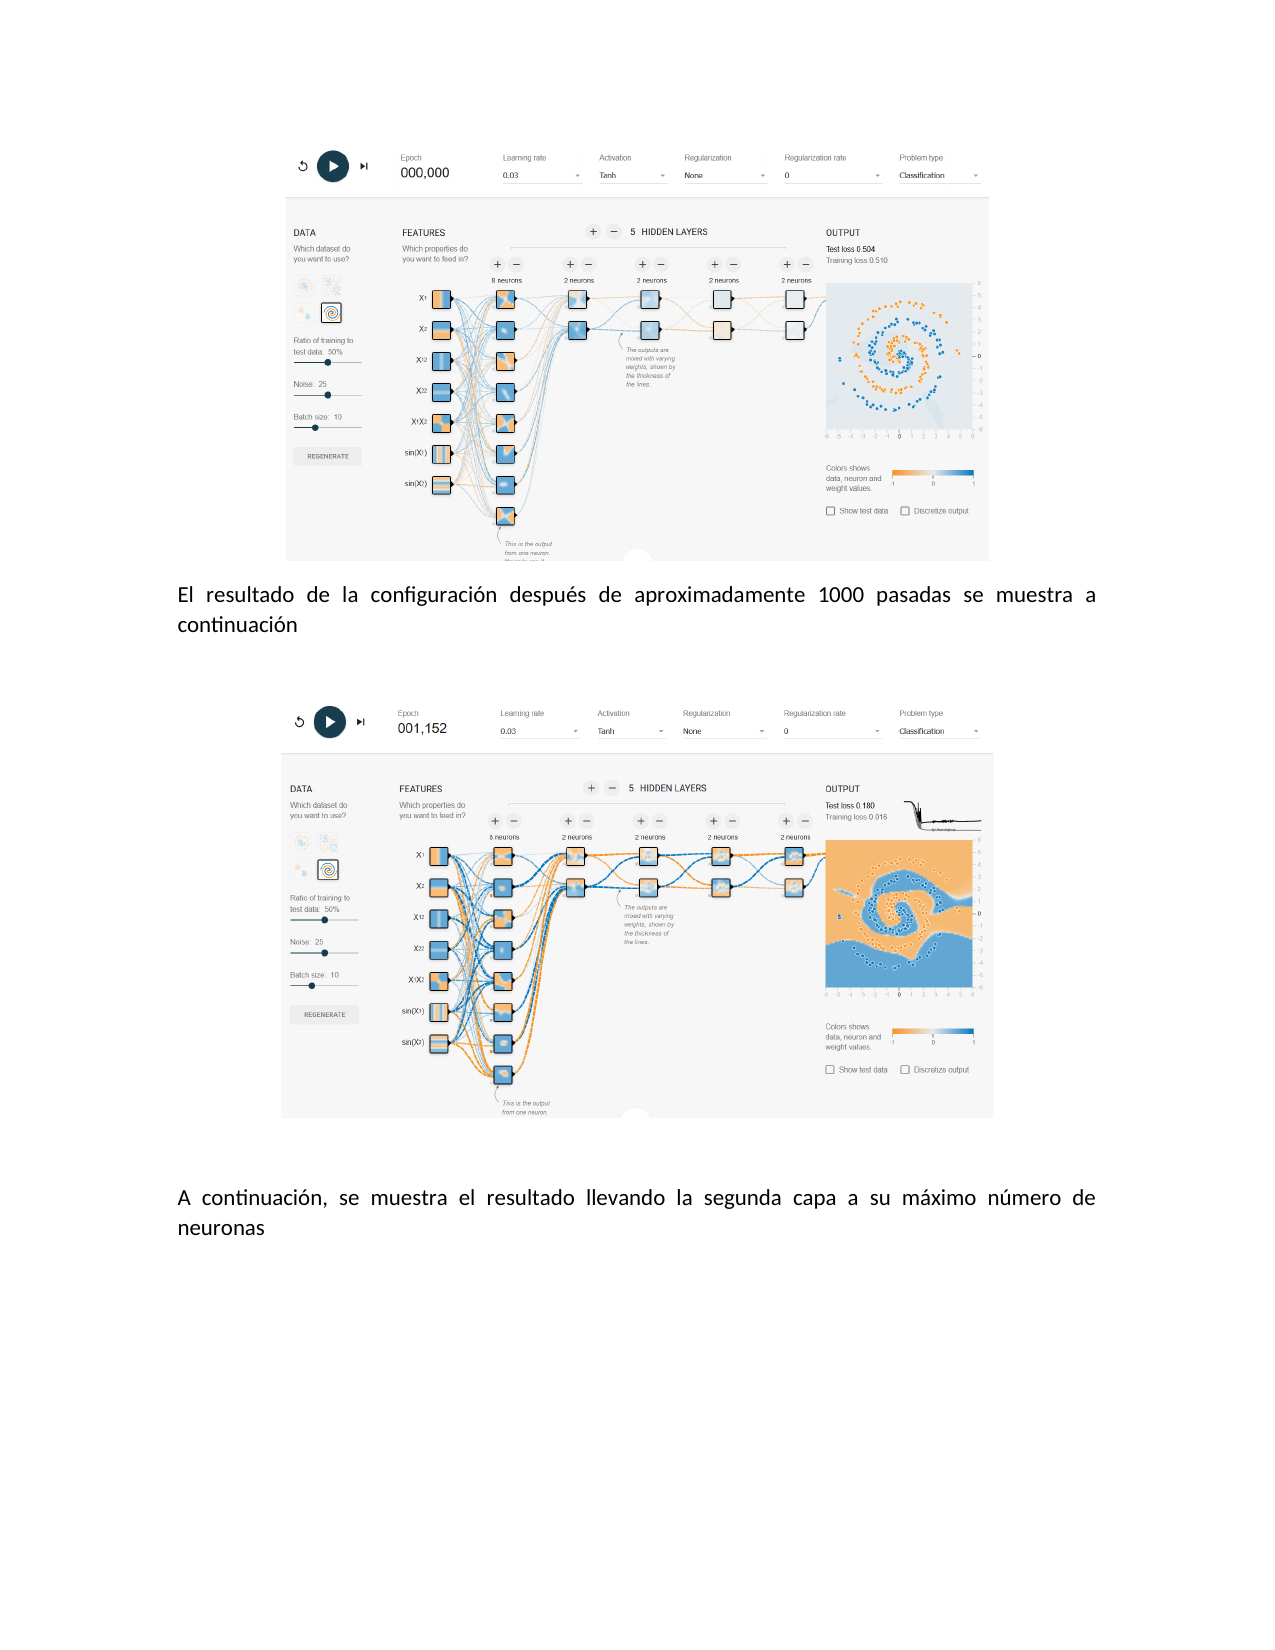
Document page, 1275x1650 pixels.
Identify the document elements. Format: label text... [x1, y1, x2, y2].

text A continuación, se muestra el resultado llevando la segunda capa a su máximo número de neuronas [177, 1183, 1098, 1241]
picture [285, 147, 990, 561]
picture [281, 703, 994, 1118]
text El resultado de la configuración después de aproximadamente 1000 pasadas se muestra a continuación [177, 580, 1098, 638]
